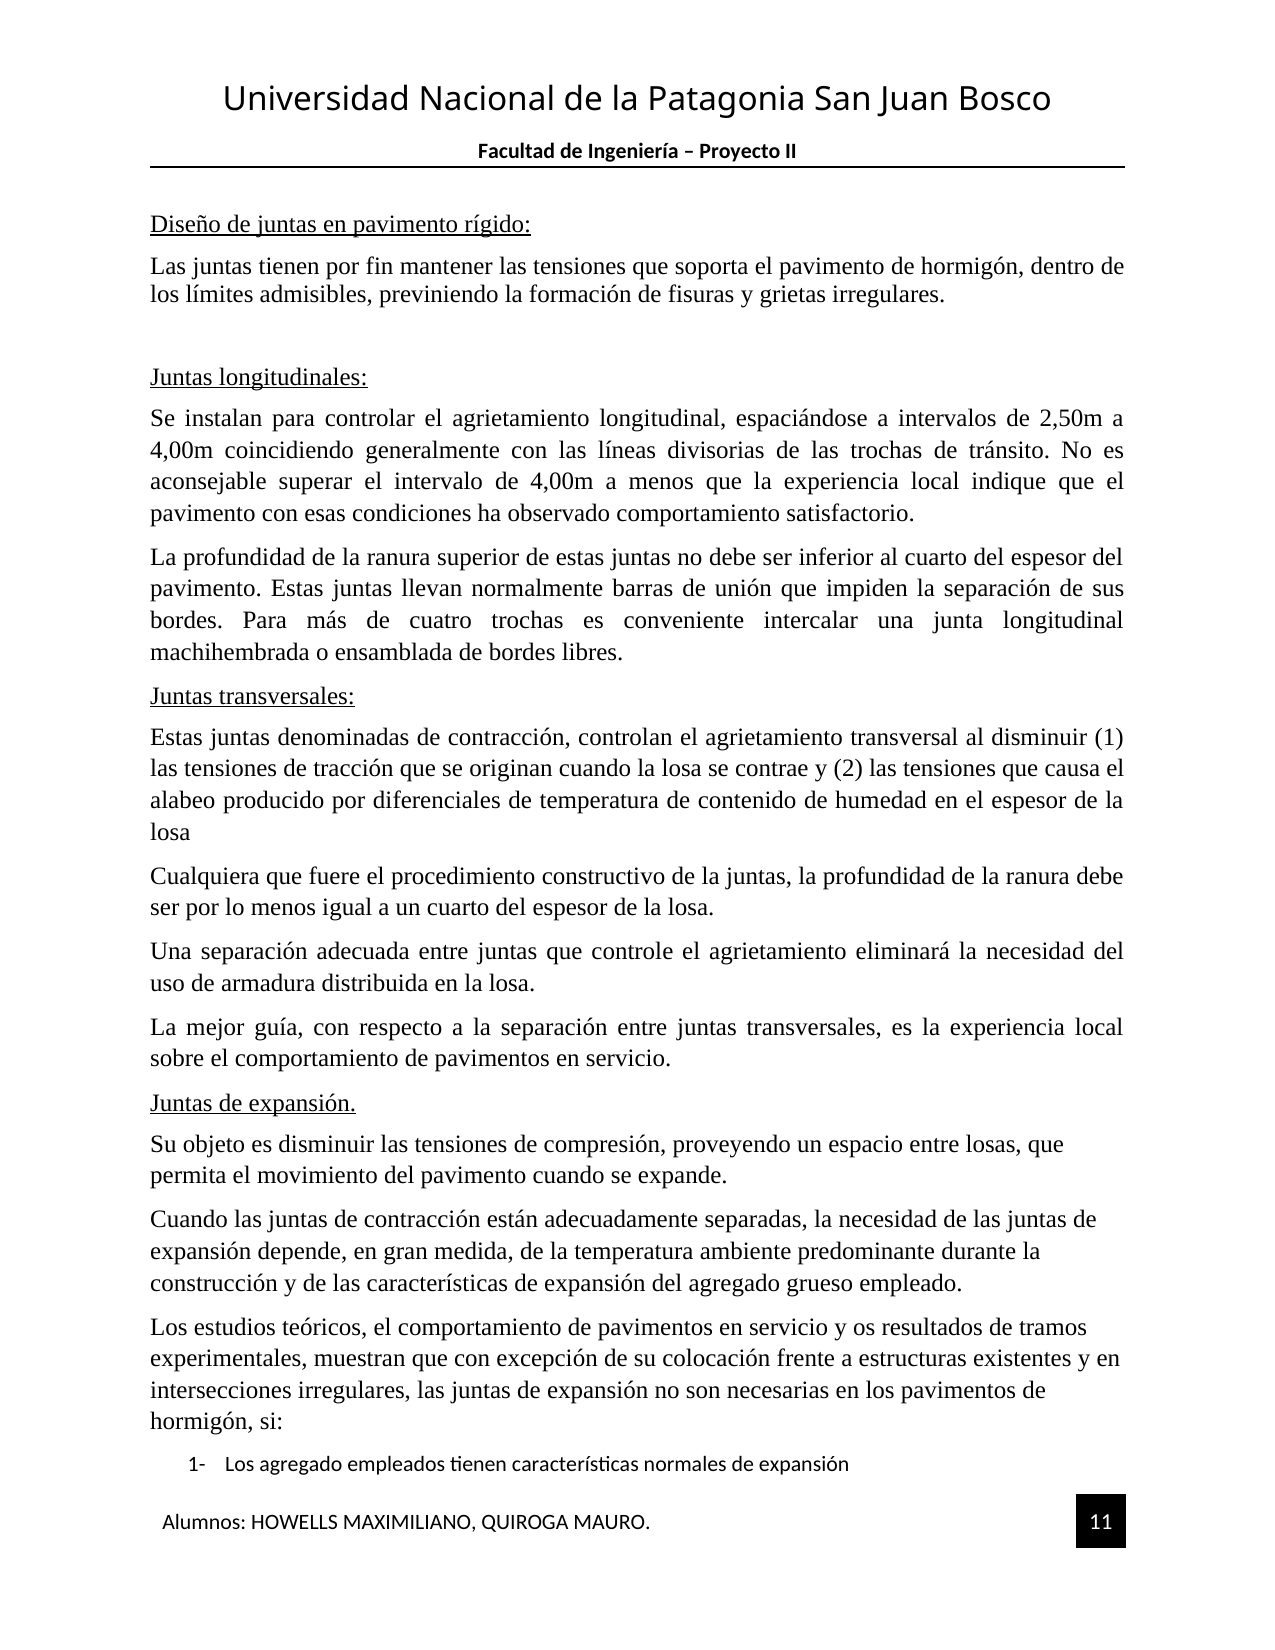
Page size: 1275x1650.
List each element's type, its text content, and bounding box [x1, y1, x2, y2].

list Los agregado empleados tienen características normales de expansión [187, 1450, 1125, 1477]
text Juntas longitudinales: [150, 362, 1125, 391]
text Las juntas tienen por fin mantener las tensiones que soporta el pavimento de hormigón, dentro de los límites admisibles, previniendo la formación de fisuras y grietas irregulares. [150, 251, 1125, 308]
text La mejor guía, con respecto a la separación entre juntas transversales, es la experiencia local sobre el comportamiento de pavimentos en servicio. [150, 1012, 1125, 1072]
text Se instalan para controlar el agrietamiento longitudinal, espaciándose a intervalos de 2,50m a 4,00m coincidiendo generalmente con las líneas divisorias de las trochas de tránsito. No es aconsejable superar el intervalo de 4,00m a menos que la experiencia local indique que el pavimento con esas condiciones ha observado comportamiento satisfactorio. [150, 403, 1125, 527]
text Juntas de expansión. [150, 1088, 1125, 1116]
text Juntas transversales: [150, 681, 1125, 709]
text Cuando las juntas de contracción están adecuadamente separadas, la necesidad de las juntas de expansión depende, en gran medida, de la temperatura ambiente predominante durante la construcción y de las características de expansión del agregado grueso empleado. [150, 1204, 1125, 1296]
text Los estudios teóricos, el comportamiento de pavimentos en servicio y os resultados de tramos experimentales, muestran que con excepción de su colocación frente a estructuras existentes y en intersecciones irregulares, las juntas de expansión no son necesarias en los pavimentos de hormigón, si: [150, 1312, 1125, 1435]
text Una separación adecuada entre juntas que controle el agrietamiento eliminará la necesidad del uso de armadura distribuida en la losa. [150, 936, 1125, 997]
text La profundidad de la ranura superior de estas juntas no debe ser inferior al cuarto del espesor del pavimento. Estas juntas llevan normalmente barras de unión que impiden la separación de sus bordes. Para más de cuatro trochas es conveniente intercalar una junta longitudinal machihembrada o ensamblada de bordes libres. [150, 542, 1125, 665]
text Cualquiera que fuere el procedimiento constructivo de la juntas, la profundidad de la ranura debe ser por lo menos igual a un cuarto del espesor de la losa. [150, 861, 1125, 921]
text Su objeto es disminuir las tensiones de compresión, proveyendo un espacio entre losas, que permita el movimiento del pavimento cuando se expande. [150, 1129, 1125, 1189]
text Estas juntas denominadas de contracción, controlan el agrietamiento transversal al disminuir (1) las tensiones de tracción que se originan cuando la losa se contrae y (2) las tensiones que causa el alabeo producido por diferenciales de temperatura de contenido de humedad en el espesor de la losa [150, 722, 1125, 845]
text Diseño de juntas en pavimento rígido: [150, 209, 1125, 238]
